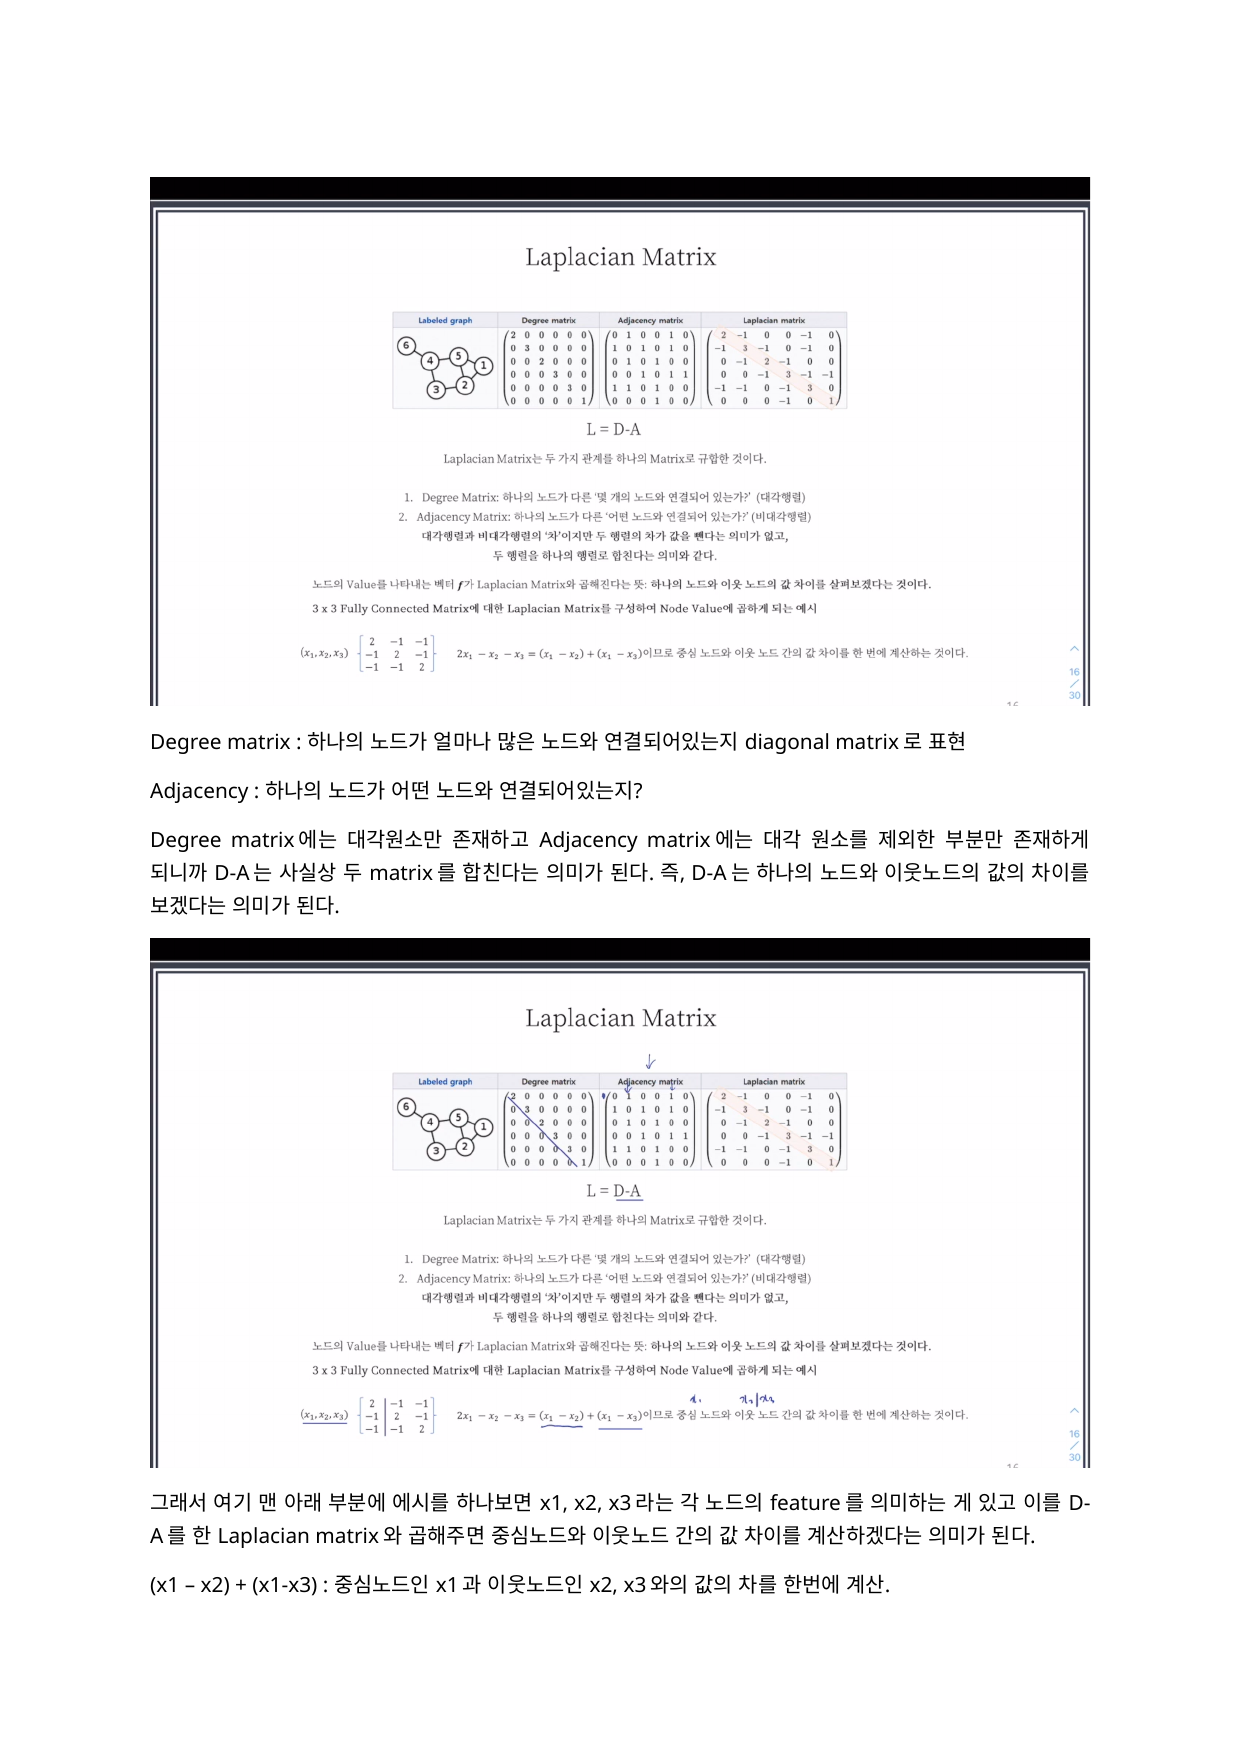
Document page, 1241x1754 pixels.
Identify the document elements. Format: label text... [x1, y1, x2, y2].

text (x1 – x2) + (x1-x3) : 중심노드인 x1과 이웃노드인 x2, x3와의 값의 차를 한번에 계산. [150, 1568, 1090, 1598]
text Degree matrix : 하나의 노드가 얼마나 많은 노드와 연결되어있는지 diagonal matrix로 표현 [150, 725, 1090, 755]
text 그래서 여기 맨 아래 부분에 에시를 하나보면 x1, x2, x3라는 각 노드의 feature를 의미하는 게 있고 이를 D-A를 한 Laplacian matrix와 곱해주면 중심노드와 이웃노드 간의 값 차이를 계산하겠다는 의미가 된다. [150, 1486, 1090, 1549]
picture [150, 177, 1091, 706]
picture [150, 938, 1091, 1468]
text Degree matrix에는 대각원소만 존재하고 Adjacency matrix에는 대각 원소를 제외한 부분만 존재하게 되니까 D-A는 사실상 두 matrix를 합친다는 의미가 된다. 즉, D-A는 하나의 노드와 이웃노드의 값의 차이를 보겠다는 의미가 된다. [150, 824, 1090, 919]
text Adjacency : 하나의 노드가 어떤 노드와 연결되어있는지? [150, 774, 1090, 804]
